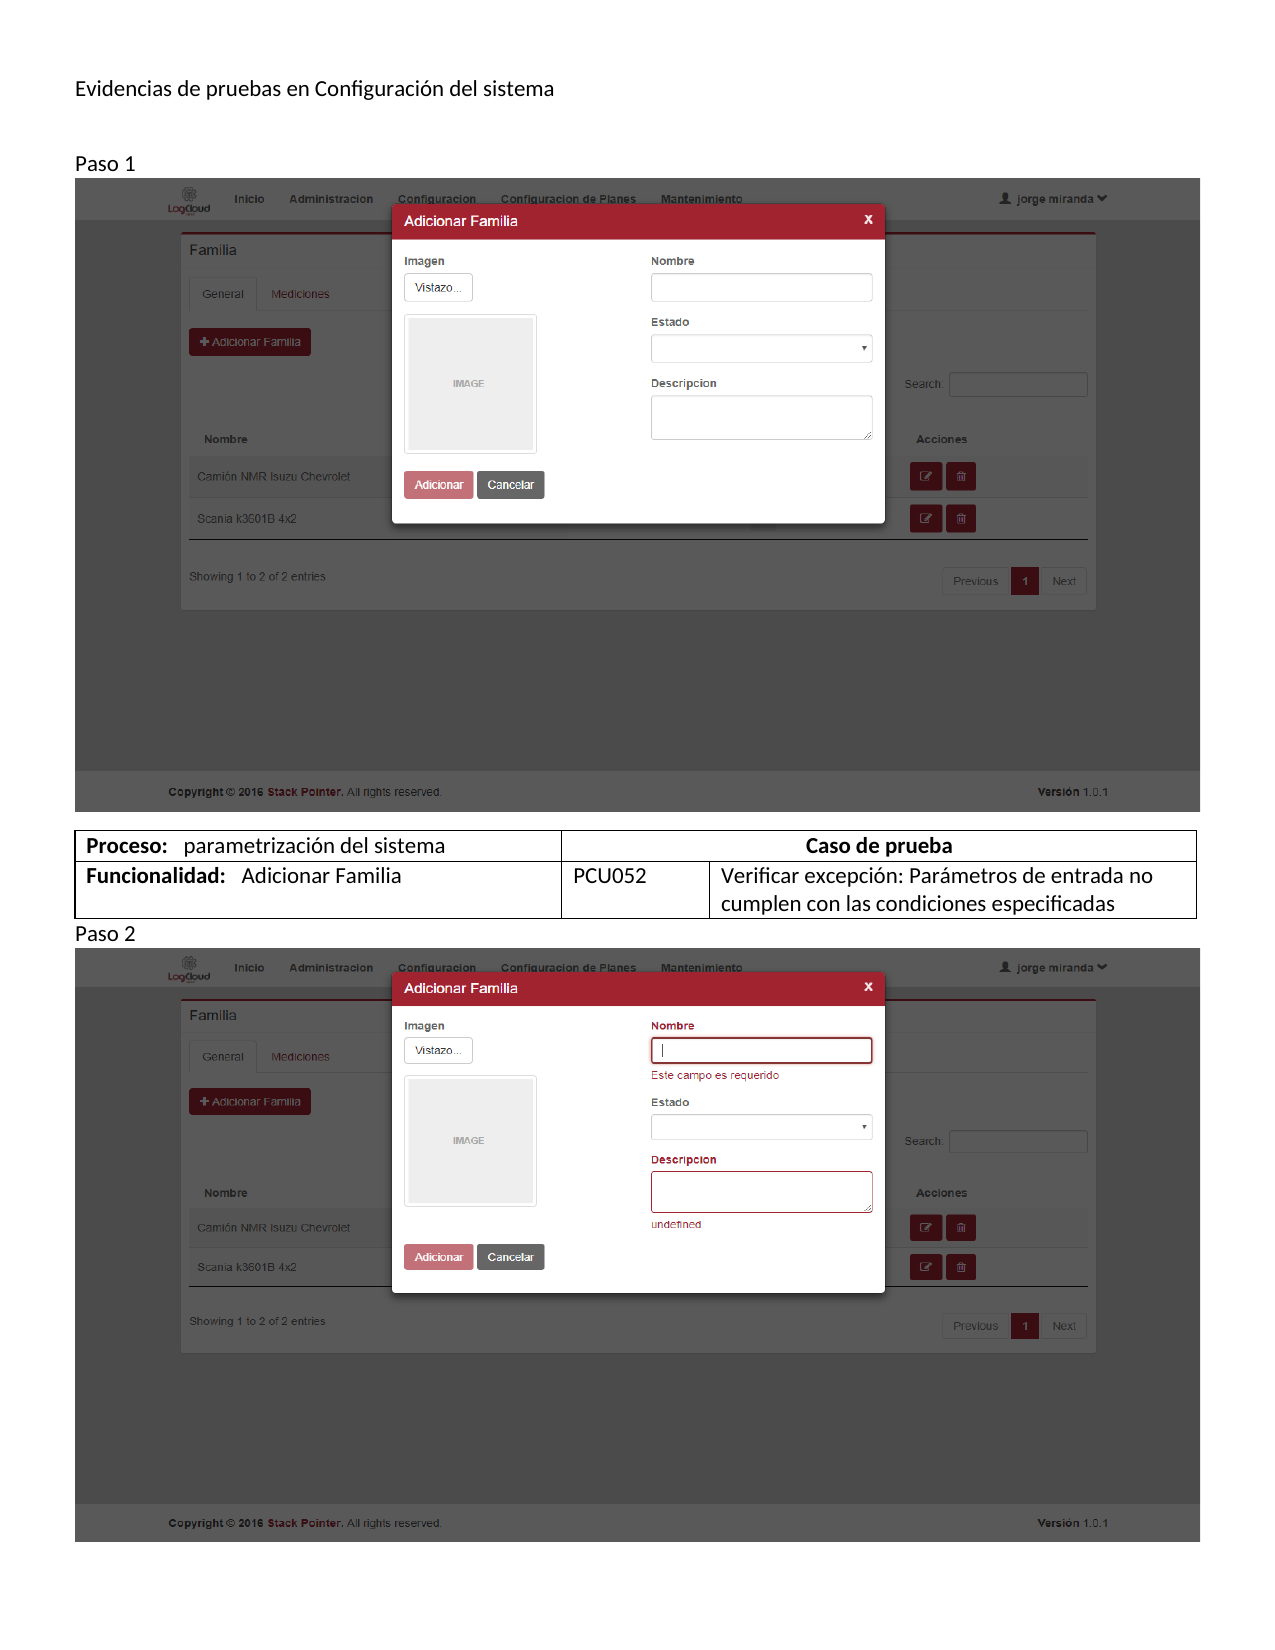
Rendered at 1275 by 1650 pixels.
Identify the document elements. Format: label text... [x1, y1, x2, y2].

table_header Caso de prueba [562, 831, 1196, 861]
text Paso 1 [75, 149, 1200, 178]
picture [75, 178, 1200, 812]
text Paso 2Paso 1 [75, 919, 1200, 948]
table_cell Verificar excepción: Parámetros de entrada no cumplen con las condiciones especificadas [710, 862, 1196, 918]
table_cell PCU052 [562, 862, 709, 918]
table_header Proceso: parametrización del sistema [76, 831, 561, 861]
picture [75, 948, 1200, 1542]
table_cell Funcionalidad: Adicionar Familia [76, 862, 561, 918]
